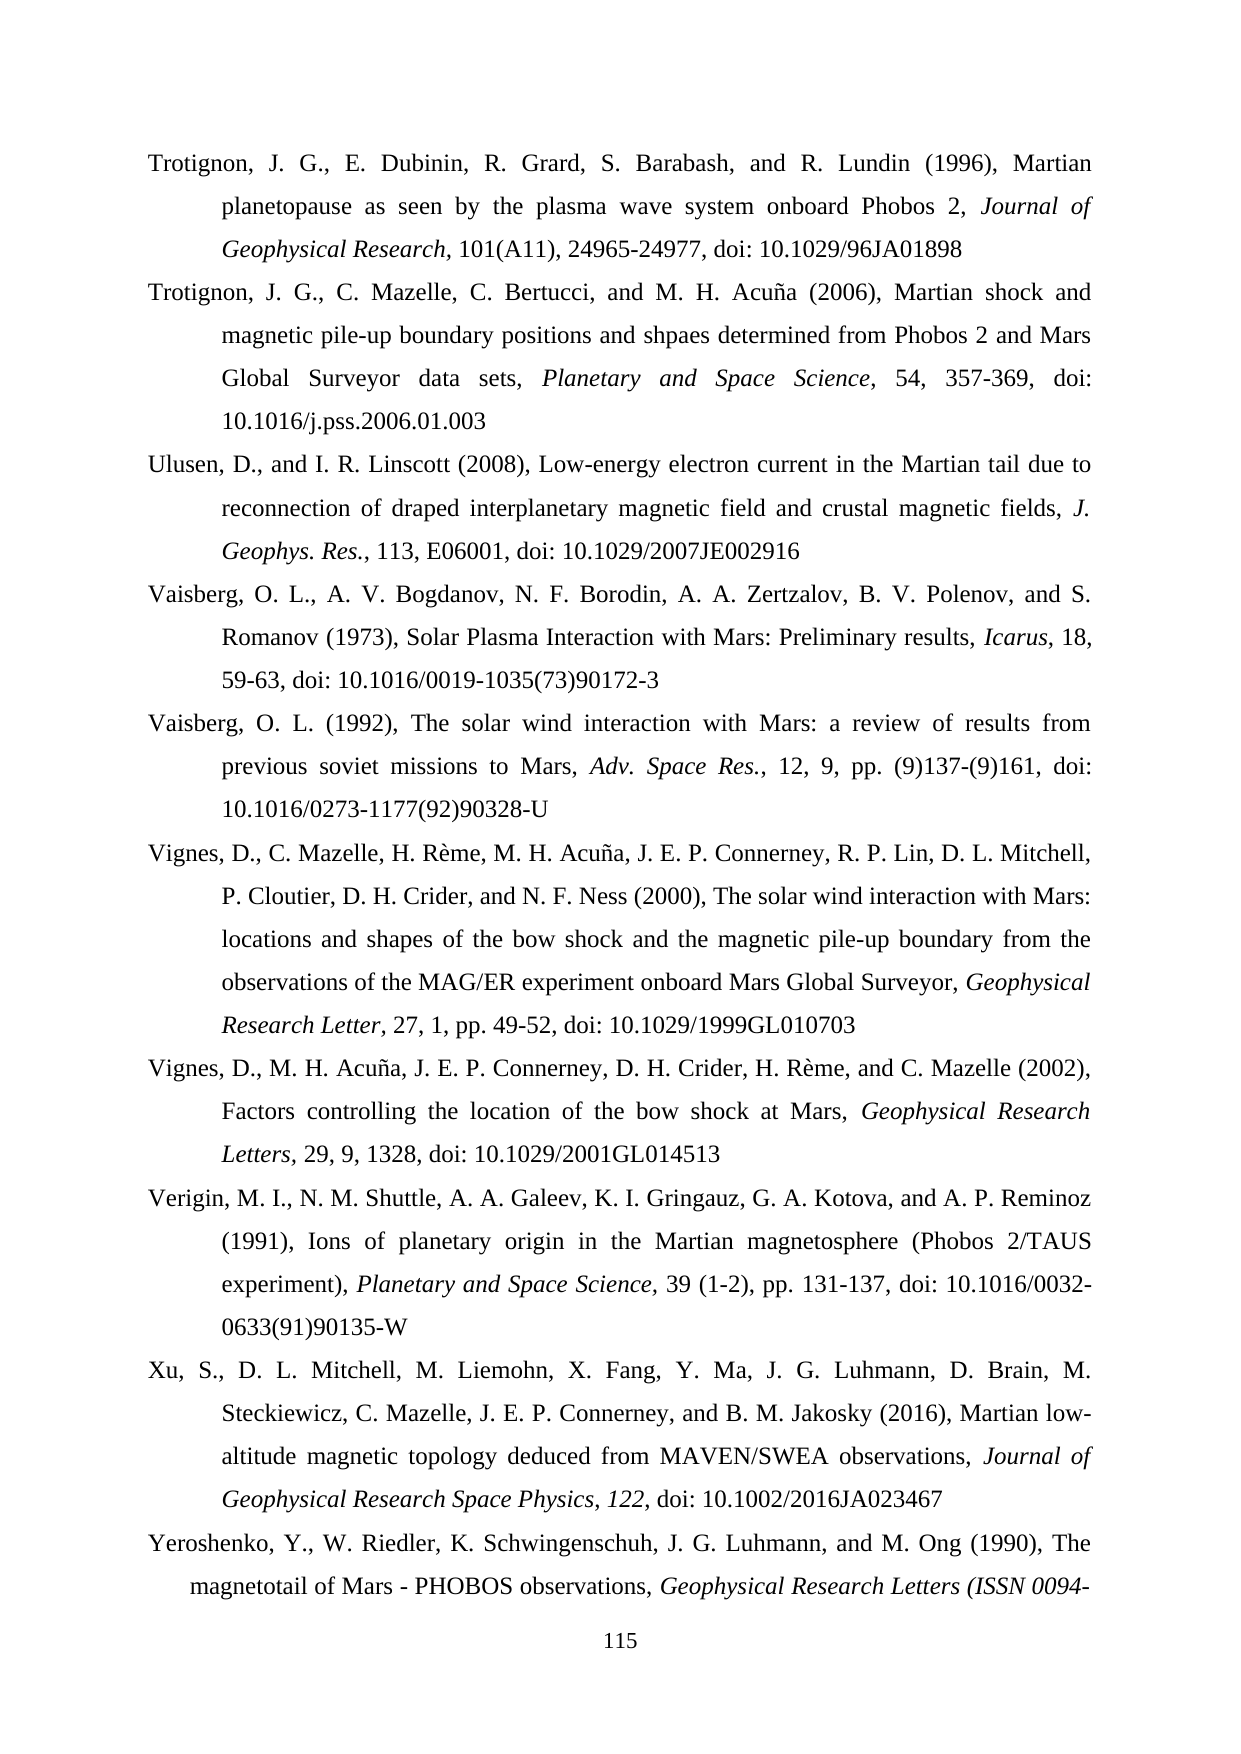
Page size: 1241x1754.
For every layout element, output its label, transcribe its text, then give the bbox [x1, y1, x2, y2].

text Trotignon, J. G., E. Dubinin, R. Grard, S. Barabash, and R. Lundin (1996), Martian planetopause as seen by the plasma wave system onboard Phobos 2, Journal of Geophysical Research, 101(A11), 24965-24977, doi: 10.1029/96JA01898 [148, 148, 1093, 263]
text Vignes, D., M. H. Acuña, J. E. P. Connerney, D. H. Crider, H. Rème, and C. Mazelle (2002), Factors controlling the location of the bow shock at Mars, Geophysical Research Letters, 29, 9, 1328, doi: 10.1029/2001GL014513 [148, 1053, 1093, 1168]
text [148, 1528, 1093, 1599]
text Xu, S., D. L. Mitchell, M. Liemohn, X. Fang, Y. Ma, J. G. Luhmann, D. Brain, M. Steckiewicz, C. Mazelle, J. E. P. Connerney, and B. M. Jakosky (2016), Martian low-altitude magnetic topology deduced from MAVEN/SWEA observations, Journal of Geophysical Research Space Physics, 122, doi: 10.1002/2016JA023467 [148, 1355, 1093, 1513]
text Ulusen, D., and I. R. Linscott (2008), Low-energy electron current in the Martian tail due to reconnection of draped interplanetary magnetic field and crustal magnetic fields, J. Geophys. Res., 113, E06001, doi: 10.1029/2007JE002916 [148, 449, 1093, 564]
text Vaisberg, O. L., A. V. Bogdanov, N. F. Borodin, A. A. Zertzalov, B. V. Polenov, and S. Romanov (1973), Solar Plasma Interaction with Mars: Preliminary results, Icarus, 18, 59-63, doi: 10.1016/0019-1035(73)90172-3 [148, 579, 1093, 694]
text Verigin, M. I., N. M. Shuttle, A. A. Galeev, K. I. Gringauz, G. A. Kotova, and A. P. Reminoz (1991), Ions of planetary origin in the Martian magnetosphere (Phobos 2/TAUS experiment), Planetary and Space Science, 39 (1-2), pp. 131-137, doi: 10.1016/0032-0633(91)90135-W [148, 1183, 1093, 1341]
text Vaisberg, O. L. (1992), The solar wind interaction with Mars: a review of results from previous soviet missions to Mars, Adv. Space Res., 12, 9, pp. (9)137-(9)161, doi: 10.1016/0273-1177(92)90328-U [148, 708, 1093, 823]
text Vignes, D., C. Mazelle, H. Rème, M. H. Acuña, J. E. P. Connerney, R. P. Lin, D. L. Mitchell, P. Cloutier, D. H. Crider, and N. F. Ness (2000), The solar wind interaction with Mars: locations and shapes of the bow shock and the magnetic pile-up boundary from the observations of the MAG/ER experiment onboard Mars Global Surveyor, Geophysical Research Letter, 27, 1, pp. 49-52, doi: 10.1029/1999GL010703 [148, 838, 1093, 1039]
text Trotignon, J. G., C. Mazelle, C. Bertucci, and M. H. Acuña (2006), Martian shock and magnetic pile-up boundary positions and shpaes determined from Phobos 2 and Mars Global Surveyor data sets, Planetary and Space Science, 54, 357-369, doi: 10.1016/j.pss.2006.01.003 [148, 277, 1093, 435]
